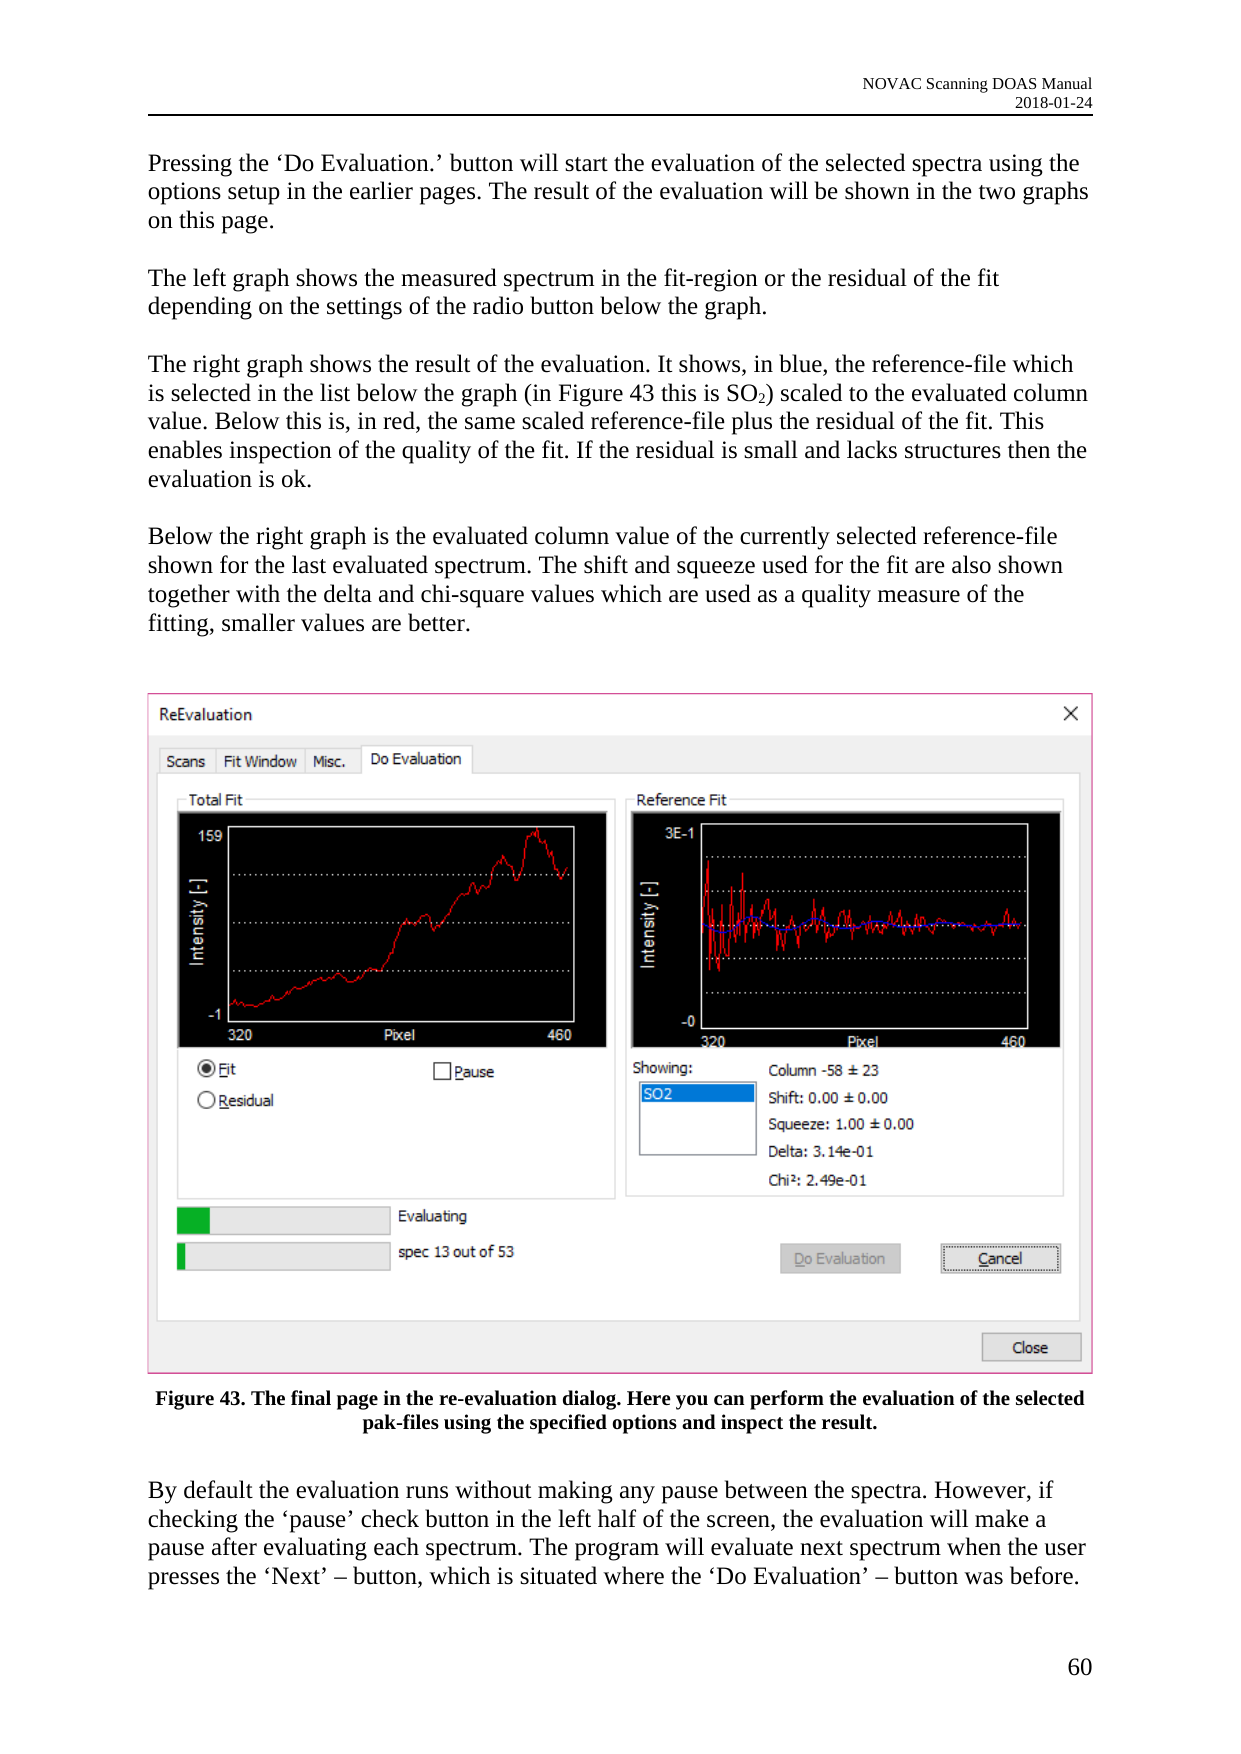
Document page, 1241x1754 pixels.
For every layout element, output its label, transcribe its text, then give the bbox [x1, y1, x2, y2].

text The right graph shows the result of the evaluation. It shows, in blue, the reference-file which is selected in the list below the graph (in Figure 43 this is SO2) scaled to the evaluated column value. Below this is, in red, the same scaled reference-file plus the residual of the fit. This enables inspection of the quality of the fit. If the residual is small and lacks structures then the evaluation is ok. [148, 349, 1093, 493]
text Figure 43. The final page in the re-evaluation dialog. Here you can perform the evaluation of the selected pak-files using the specified options and inspect the result. [148, 1386, 1093, 1434]
text Below the right graph is the evaluated column value of the currently selected reference-file shown for the last evaluated spectrum. The shift and squeeze used for the fit are also shown together with the delta and chi-square values which are used as a quality measure of the fitting, smaller values are better. [148, 521, 1093, 636]
text Pressing the ‘Do Evaluation.’ button will start the evaluation of the selected spectra using the options setup in the earlier pages. The result of the evaluation will be shown in the two graphs on this page. [148, 148, 1093, 234]
text The left graph shows the measured spectrum in the fit-region or the residual of the fit depending on the settings of the radio button below the graph. [148, 263, 1093, 320]
picture [147, 693, 1093, 1374]
text By default the evaluation runs without making any pause between the spectra. However, if checking the ‘pause’ check button in the left half of the screen, the evaluation will make a pause after evaluating each spectrum. The program will evaluate next spectrum when the user presses the ‘Next’ – button, which is situated where the ‘Do Evaluation’ – button was before. [148, 1475, 1093, 1590]
